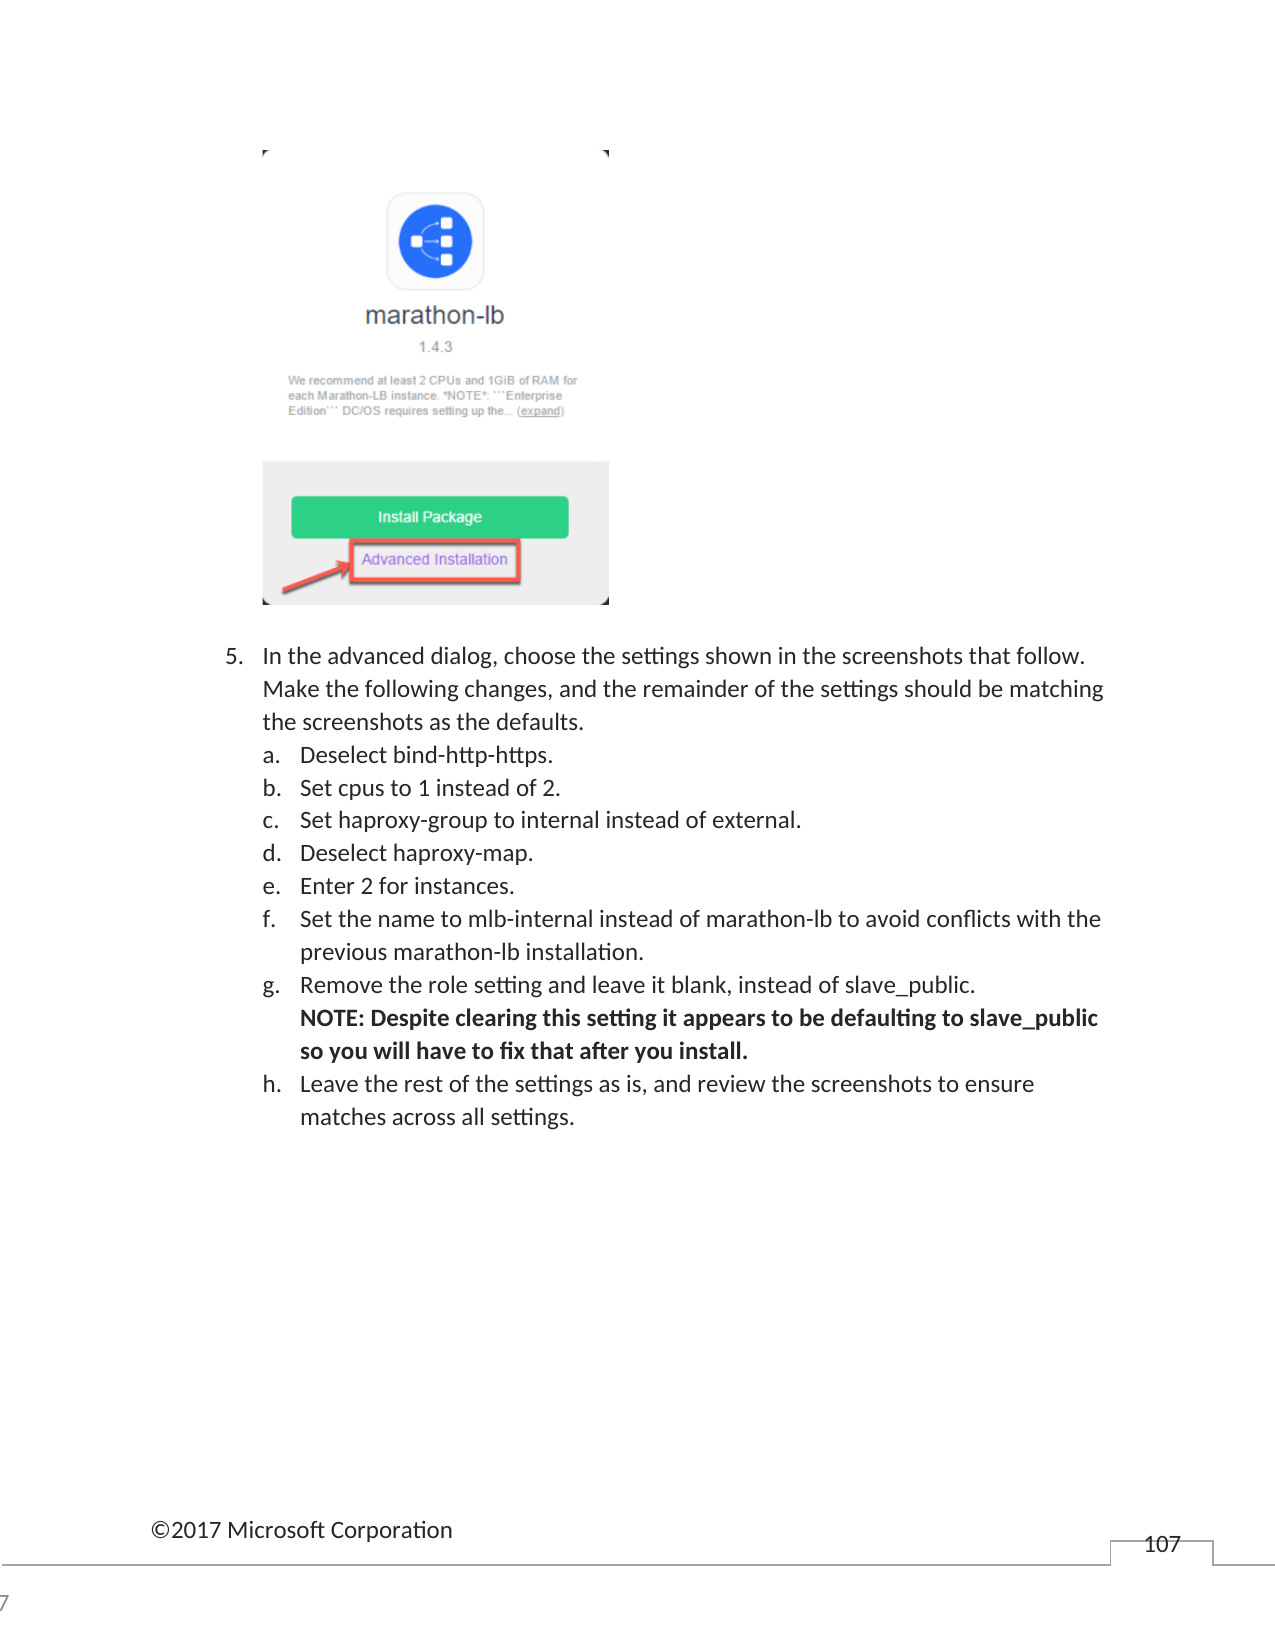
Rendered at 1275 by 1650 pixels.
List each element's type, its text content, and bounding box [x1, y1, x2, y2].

list NOTE: Despite clearing this setting it appears to be defaulting to slave_public so you will have to fix that after you install. [300, 1002, 1125, 1066]
list Deselect bind-http-https. [262, 739, 1125, 769]
list Enter 2 for instances. [262, 871, 1125, 901]
list Set cpus to 1 instead of 2. [262, 772, 1125, 802]
list Leave the rest of the settings as is, and review the screenshots to ensure matches across all settings. [262, 1068, 1125, 1131]
picture [262, 150, 609, 605]
list Remove the role setting and leave it blank, instead of slave_public. [262, 969, 1125, 1000]
list Set haproxy-group to internal instead of external. [262, 805, 1125, 835]
list Deselect haproxy-map. [262, 838, 1125, 868]
list In the advanced dialog, choose the settings shown in the screenshots that follow. Make the following changes, and the remainder of the settings should be matching the screenshots as the defaults. [225, 640, 1125, 736]
list Set the name to mlb-internal instead of marathon-lb to avoid conflicts with the previous marathon-lb installation. [262, 903, 1125, 967]
